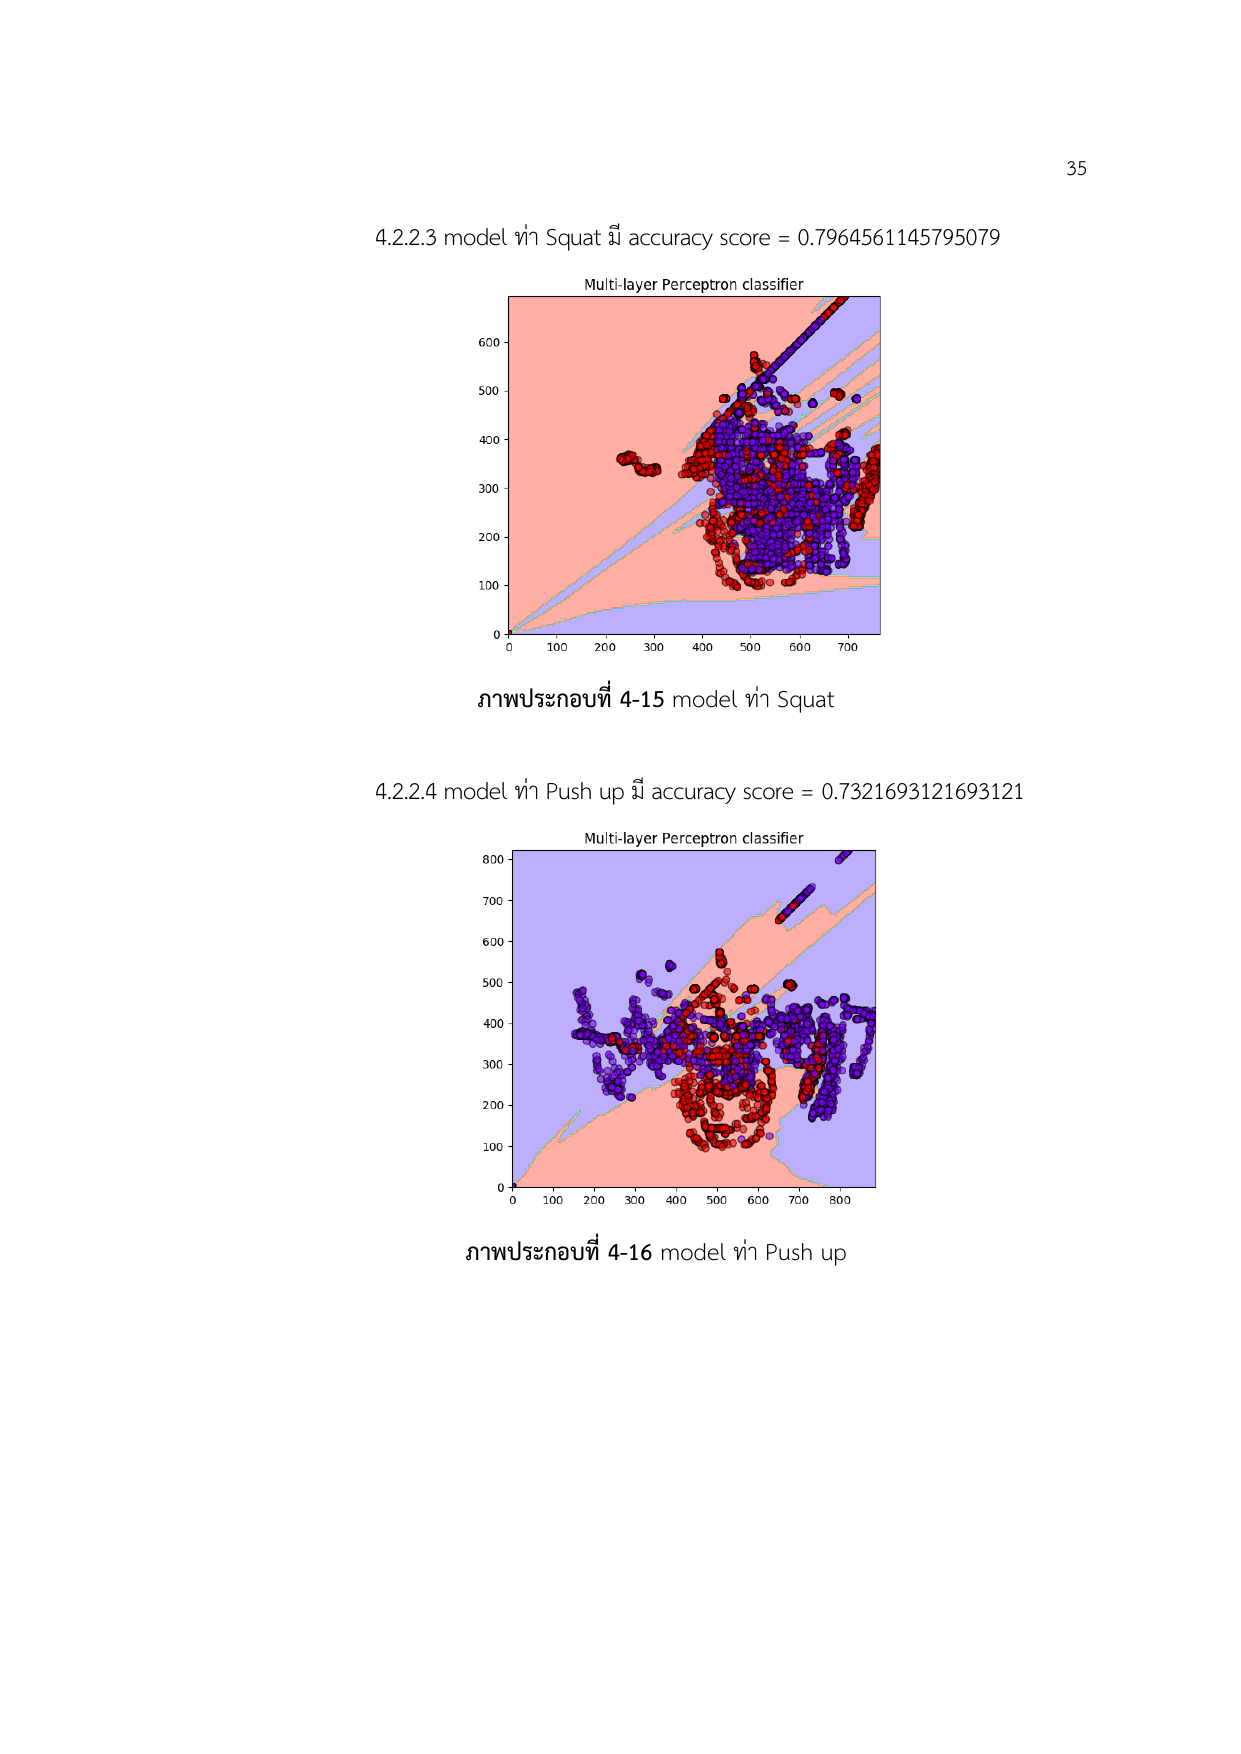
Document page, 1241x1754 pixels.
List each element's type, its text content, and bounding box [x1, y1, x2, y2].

text ภาพประกอบที่ 4-15 model ท่า Squat [225, 678, 1087, 715]
subtitle 4.2.2.4 model ท่า Push up มี accuracy score = 0.7321693121693121 [375, 770, 1087, 807]
picture [427, 820, 960, 1219]
text ภาพประกอบที่ 4-16 model ท่า Push up [225, 1231, 1087, 1307]
picture [427, 266, 960, 666]
subtitle 4.2.2.3 model ท่า Squat มี accuracy score = 0.7964561145795079 [375, 216, 1087, 253]
